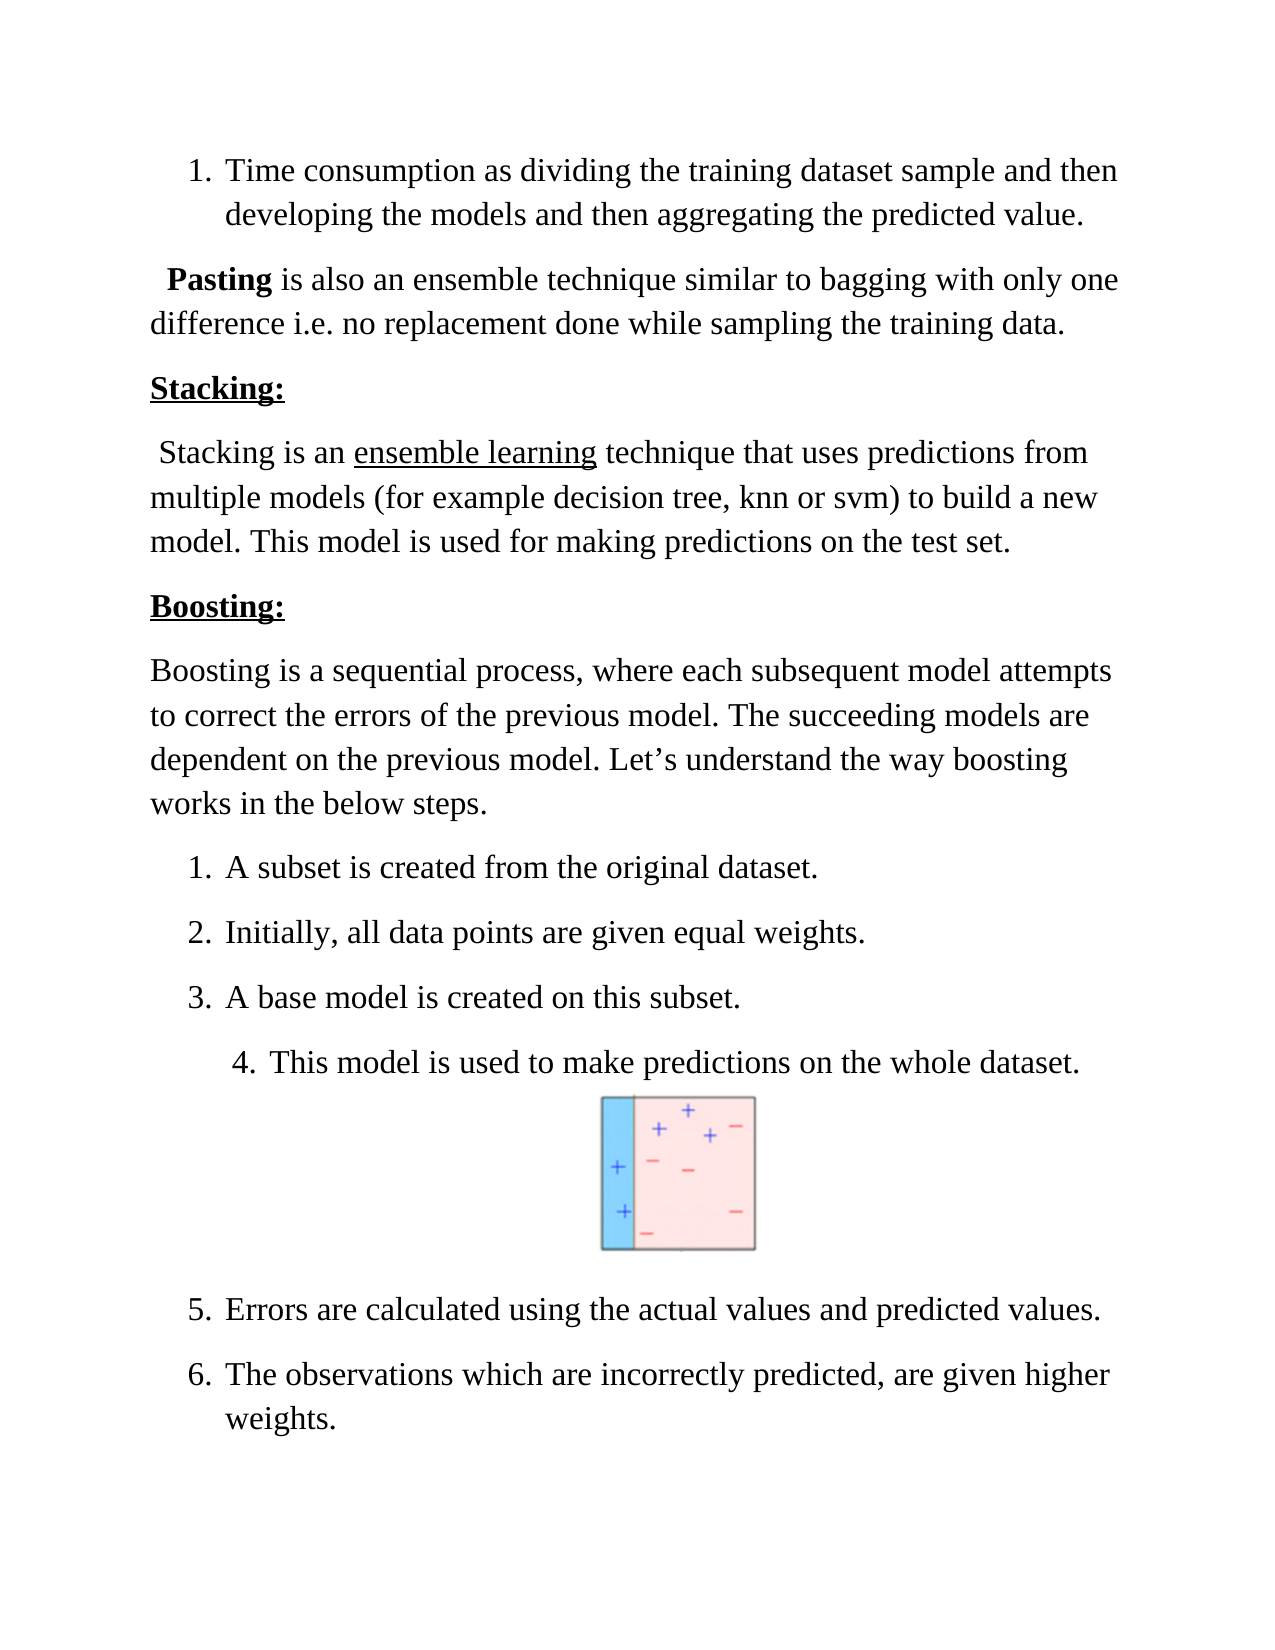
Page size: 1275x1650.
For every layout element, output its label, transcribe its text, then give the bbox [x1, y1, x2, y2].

text Pasting is also an ensemble technique similar to bagging with only one difference i.e. no replacement done while sampling the training data. [150, 259, 1125, 341]
text Boosting is a sequential process, where each subsequent model attempts to correct the errors of the previous model. The succeeding models are dependent on the previous model. Let’s understand the way boosting works in the below steps. [150, 651, 1125, 821]
list Errors are calculated using the actual values and predicted values. [187, 1290, 1125, 1328]
list A subset is created from the original dataset. [187, 848, 1125, 886]
list Initially, all data points are given equal weights. [187, 913, 1125, 951]
text Boosting: [150, 586, 1125, 624]
list A base model is created on this subset. [187, 978, 1125, 1016]
text Stacking: [150, 368, 1125, 406]
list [187, 1354, 1125, 1437]
text Stacking is an ensemble learning technique that uses predictions from multiple models (for example decision tree, knn or svm) to build a new model. This model is used for making predictions on the test set. [150, 433, 1125, 559]
list This model is used to make predictions on the whole dataset. [187, 1042, 1125, 1265]
list Time consumption as dividing the training dataset sample and then developing the models and then aggregating the predicted value. [187, 150, 1125, 232]
picture [582, 1085, 768, 1265]
